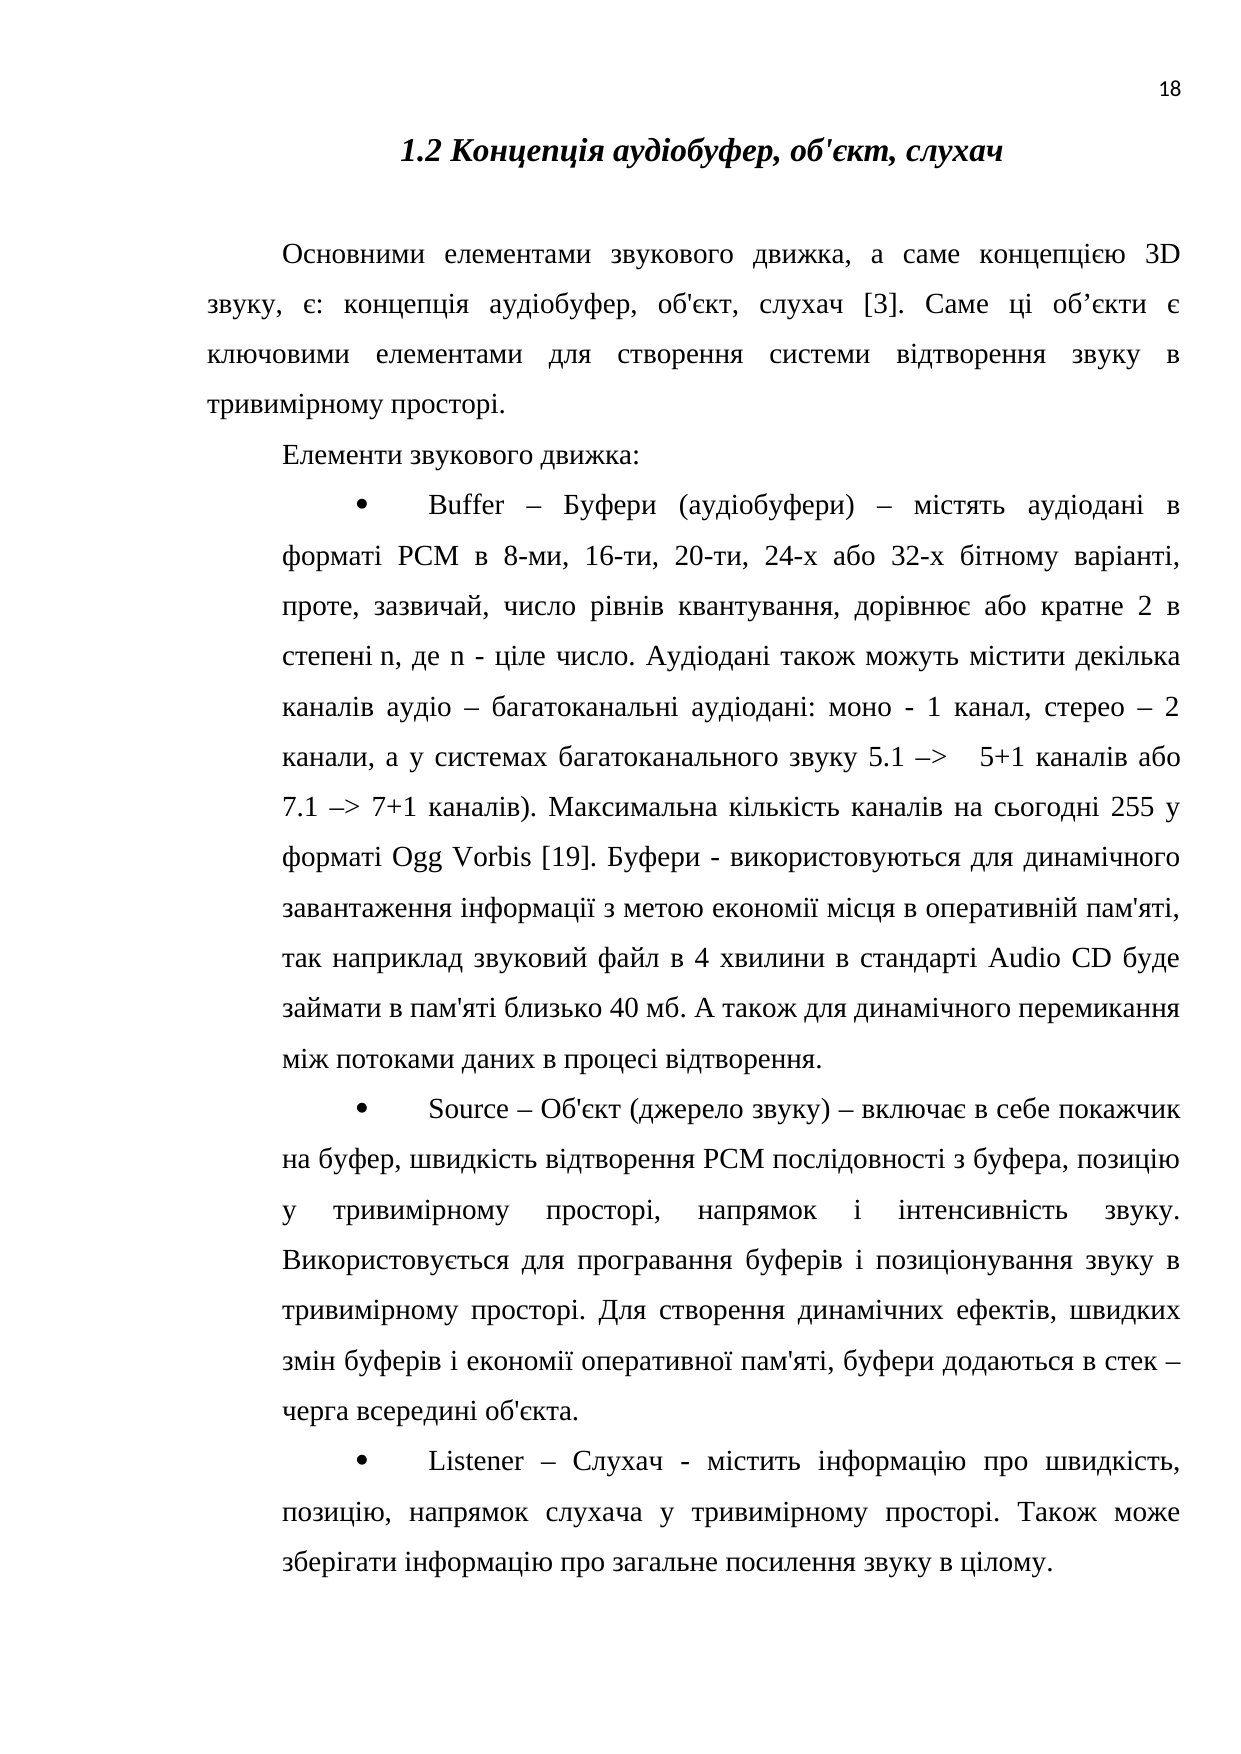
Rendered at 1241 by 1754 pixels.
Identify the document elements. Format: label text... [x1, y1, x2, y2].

list Listener – Слухач - містить інформацію про швидкість, позицію, напрямок слухача у тривимірному просторі. Також може зберігати інформацію про загальне посилення звуку в цілому. [282, 1443, 1181, 1578]
text Основними елементами звукового движка, а саме концепцією 3D звуку, є: концепція аудіобуфер, об'єкт, слухач [3]. Саме ці об’єкти є ключовими елементами для створення системи відтворення звуку в тривимірному просторі. [207, 236, 1181, 420]
text Елементи звукового движка: [207, 437, 1181, 471]
list Buffer – Буфери (аудіобуфери) – містять аудіодані в форматі PCM в 8-ми, 16-ти, 20-ти, 24-х або 32-х бітному варіанті, проте, зазвичай, число рівнів квантування, дорівнює або кратне 2 в степені n, де n - ціле число. Аудіодані також можуть містити декілька каналів аудіо – багатоканальні аудіодані: моно - 1 канал, стерео – 2 канали, а у системах багатоканального звуку 5.1 –> 5+1 каналів або 7.1 –> 7+1 каналів). Максимальна кількість каналів на сьогодні 255 у форматі Ogg Vorbis [19]. Буфери - використовуються для динамічного завантаження інформації з метою економії місця в оперативній пам'яті, так наприклад звуковий файл в 4 хвилини в стандарті Audio CD буде займати в пам'яті близько 40 мб. А також для динамічного перемикання між потоками даних в процесі відтворення. [282, 487, 1181, 1074]
text 1.2 Концепція аудіобуфер, об'єкт, слухач [207, 130, 1181, 168]
list Source – Об'єкт (джерело звуку) – включає в себе покажчик на буфер, швидкість відтворення PCM послідовності з буфера, позицію у тривимірному просторі, напрямок і інтенсивність звуку. Використовується для програвання буферів і позиціонування звуку в тривимірному просторі. Для створення динамічних ефектів, швидких змін буферів і економії оперативної пам'яті, буфери додаються в стек – черга всередині об'єкта. [282, 1091, 1181, 1427]
